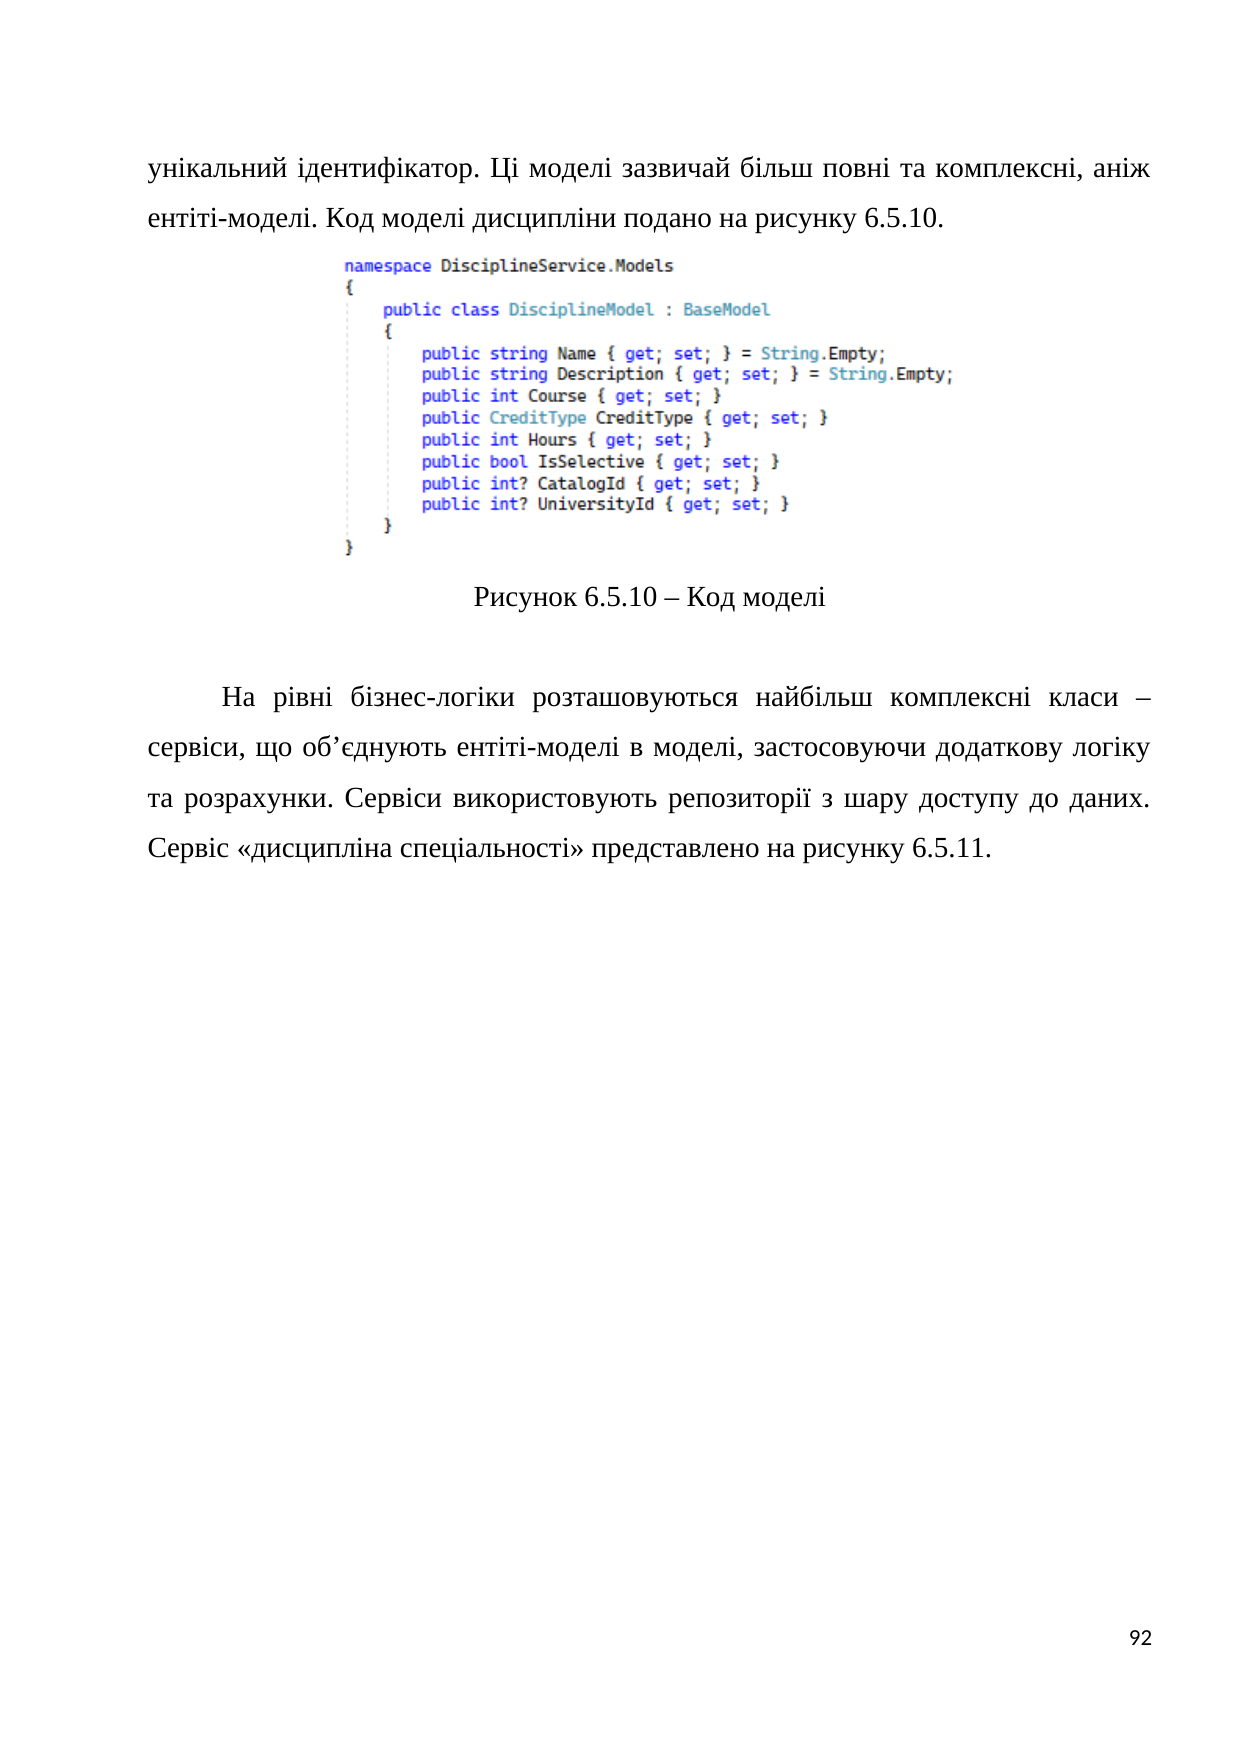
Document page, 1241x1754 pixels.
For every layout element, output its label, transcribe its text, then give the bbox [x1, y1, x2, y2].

text Рисунок 6.5.10 – Код моделі [147, 579, 1152, 612]
picture [342, 250, 957, 565]
text На рівні бізнес-логіки розташовуються найбільш комплексні класи – сервіси, що об’єднують ентіті-моделі в моделі, застосовуючи додаткову логіку та розрахунки. Сервіси використовують репозиторії з шару доступу до даних. Сервіс «дисципліна спеціальності» представлено на рисунку 6.5.11. [147, 679, 1152, 864]
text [147, 150, 1152, 234]
